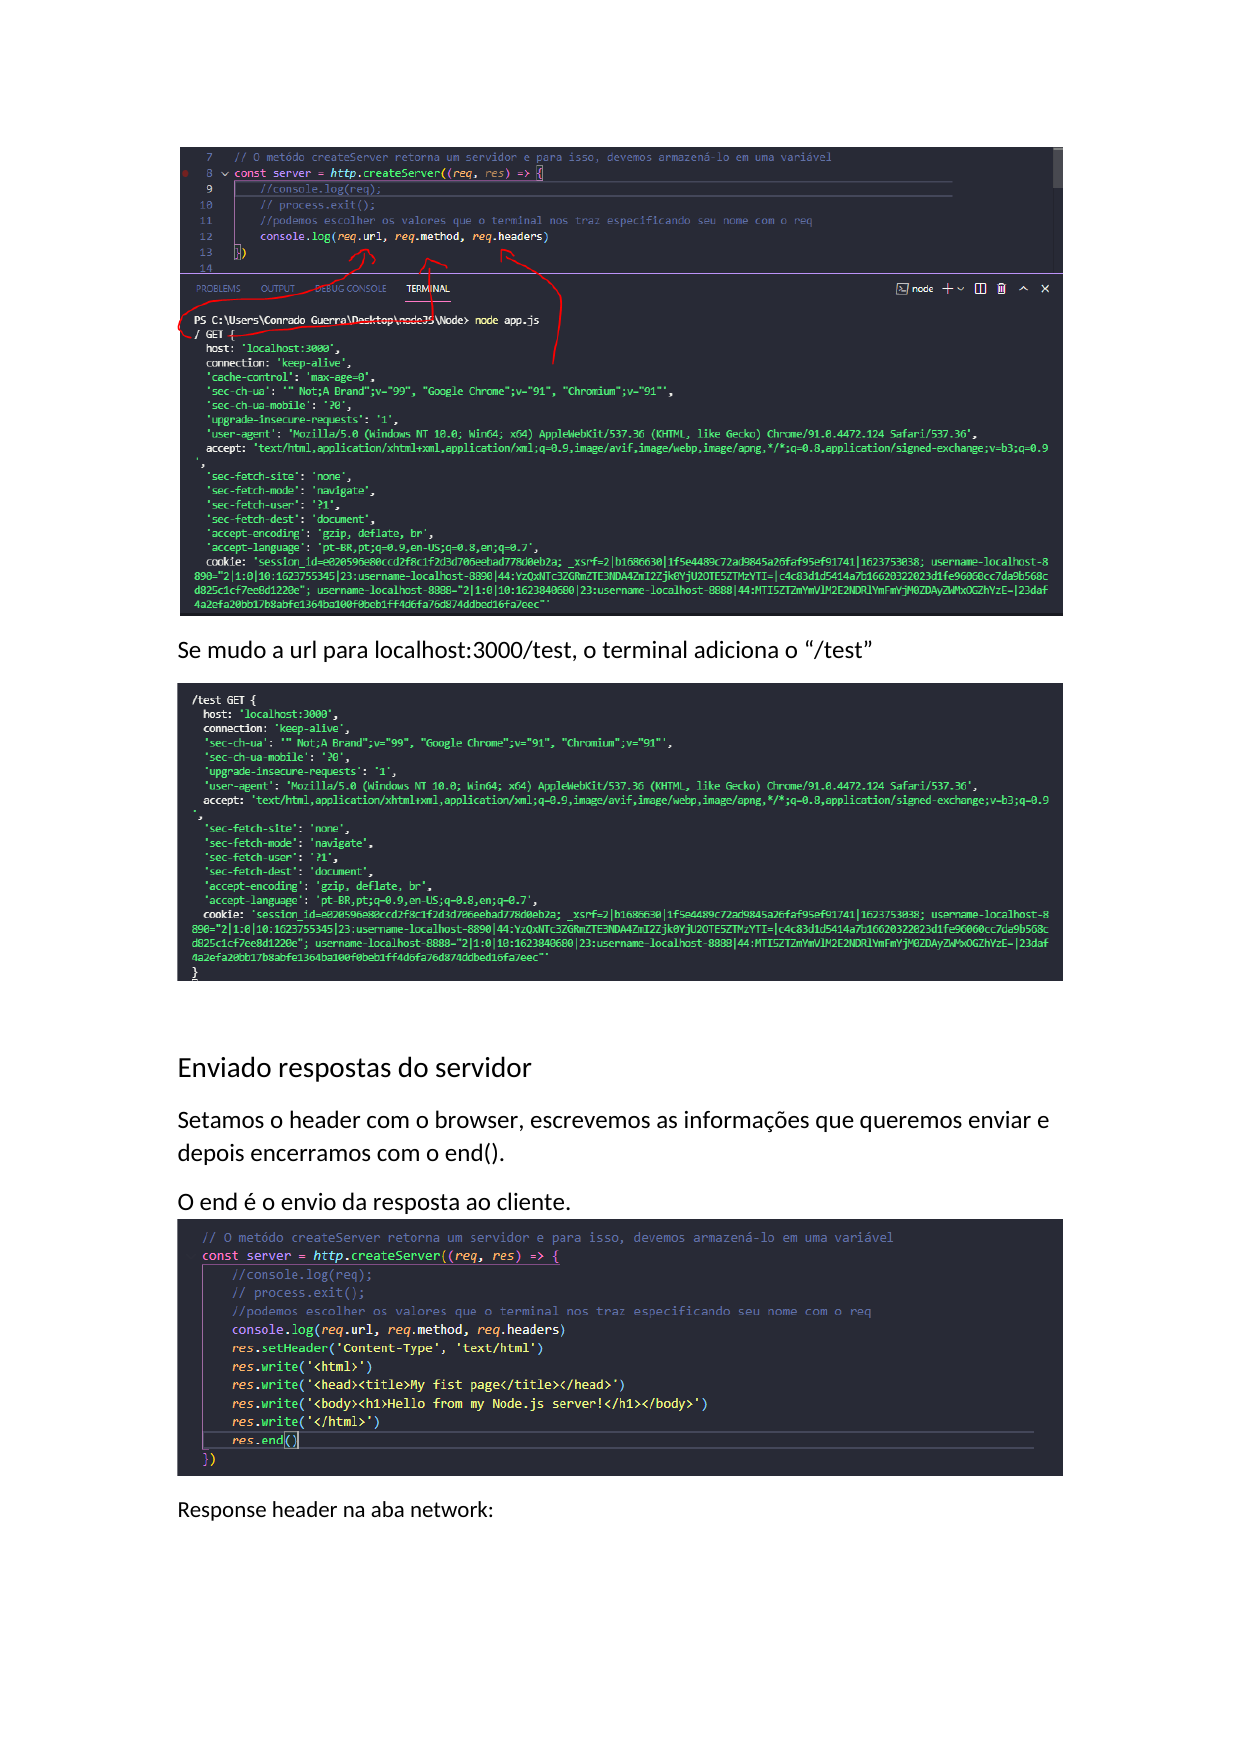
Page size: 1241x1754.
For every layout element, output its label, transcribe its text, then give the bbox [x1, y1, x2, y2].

text Enviado respostas do servidor [177, 1049, 1063, 1084]
text Response header na aba network: [177, 1495, 1063, 1523]
text O end é o envio da resposta ao cliente. [177, 1186, 1063, 1219]
picture [177, 147, 1063, 616]
picture [177, 683, 1063, 981]
text Se mudo a url para localhost:3000/test, o terminal adiciona o “/test” [177, 634, 1063, 665]
text Setamos o header com o browser, escrevemos as informações que queremos enviar e depois encerramos com o end(). [177, 1104, 1063, 1167]
picture [177, 1219, 1063, 1476]
